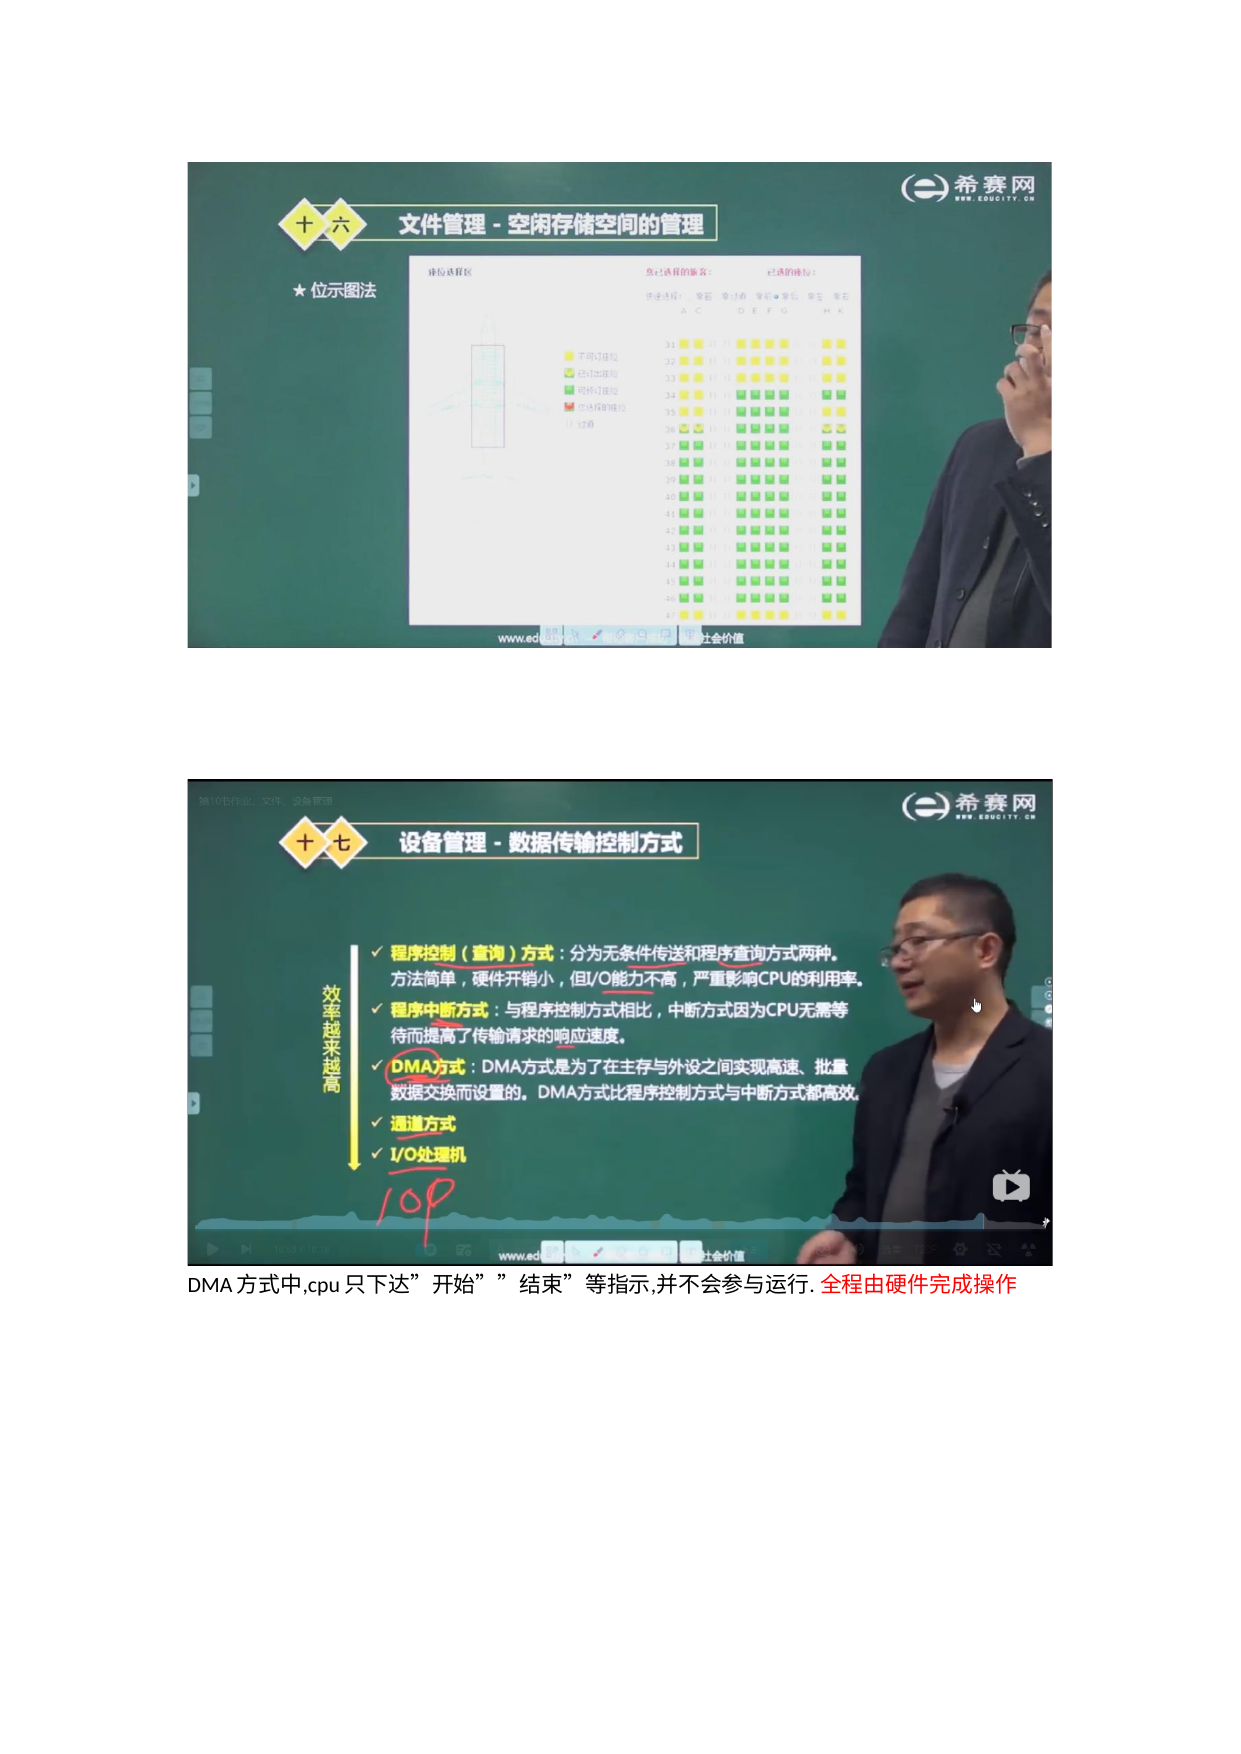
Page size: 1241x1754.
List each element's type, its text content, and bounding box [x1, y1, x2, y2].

picture [187, 162, 1052, 648]
text DMA方式中,cpu只下达”开始””结束”等指示,并不会参与运行. 全程由硬件完成操作 [187, 1267, 1053, 1299]
picture [187, 779, 1053, 1266]
